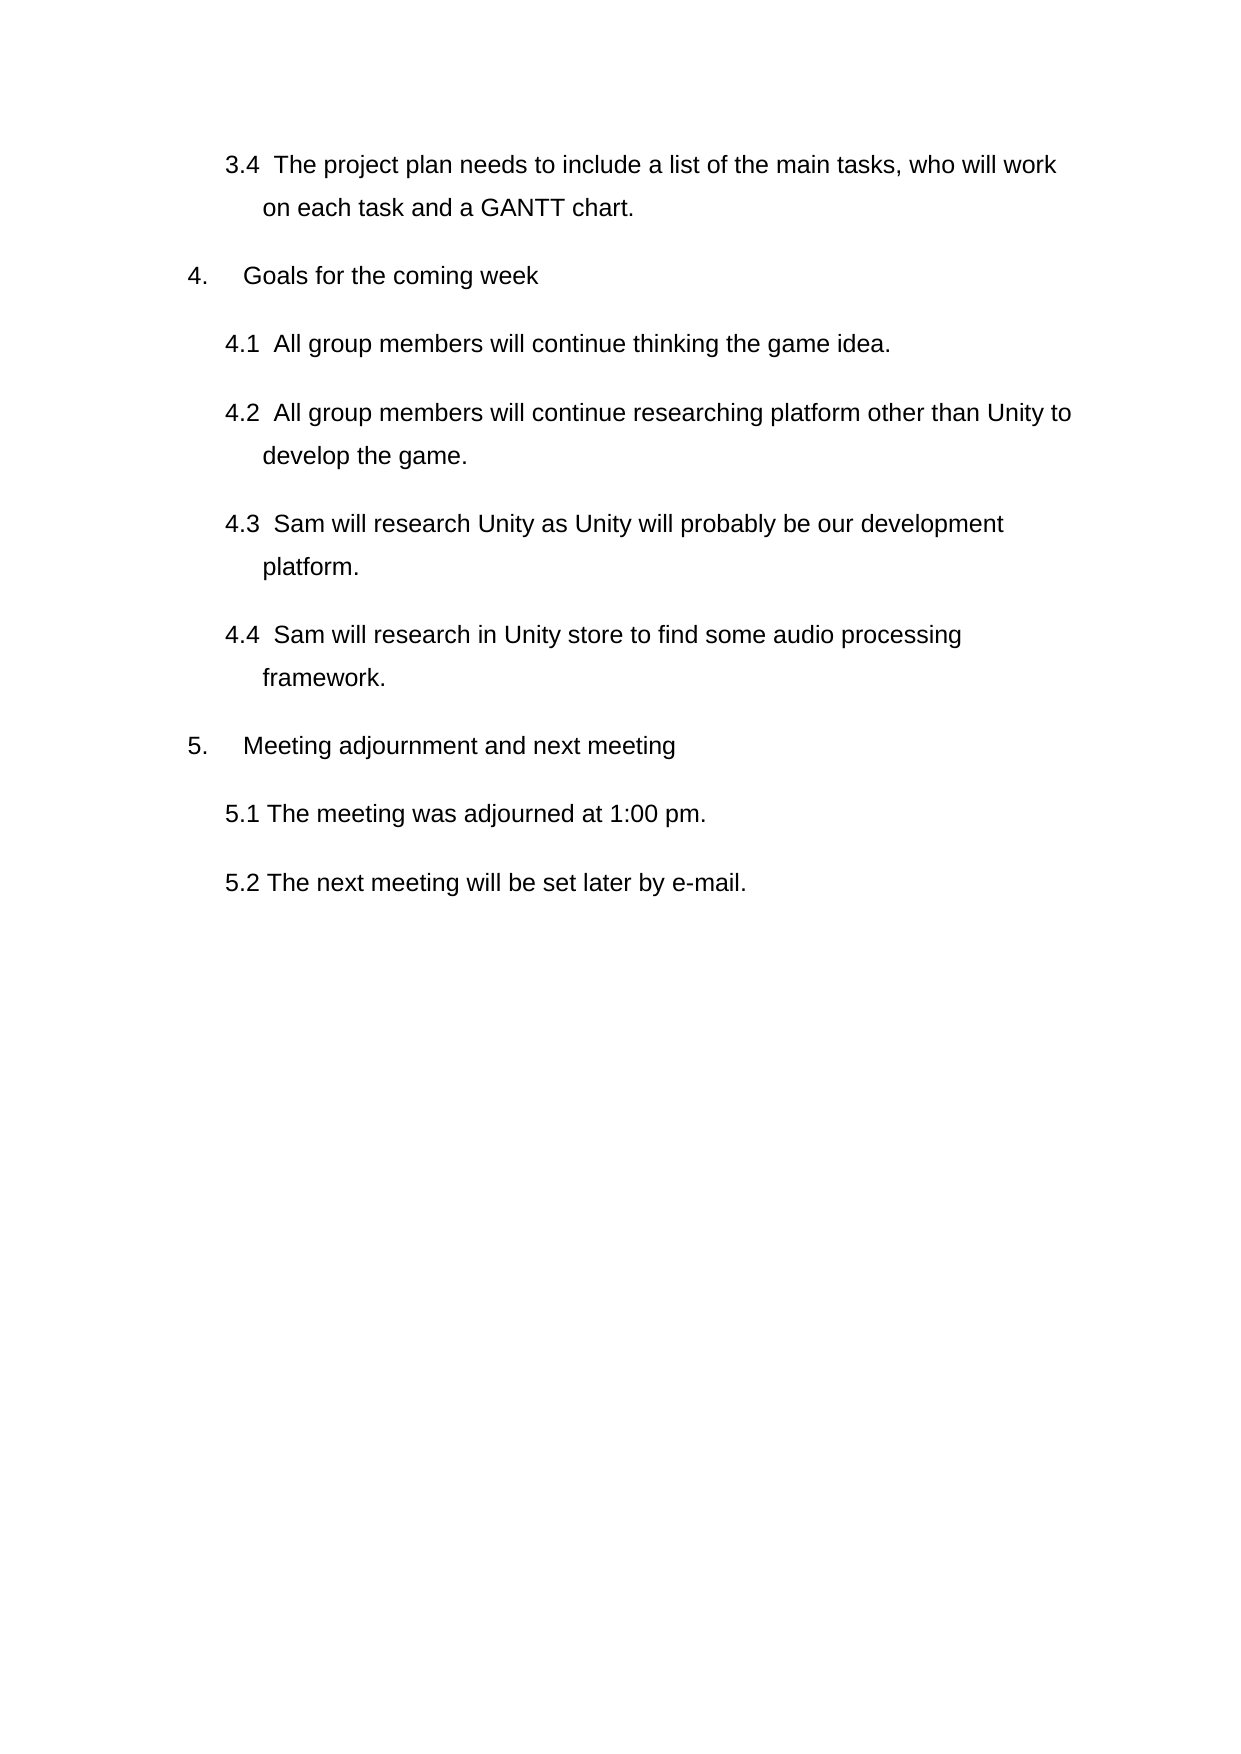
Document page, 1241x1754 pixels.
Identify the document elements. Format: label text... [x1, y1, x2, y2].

text 4.2 All group members will continue researching platform other than Unity to develop the game. [225, 397, 1090, 469]
text 5.1 The meeting was adjourned at 1:00 pm. [150, 799, 1090, 828]
text 3.4 The project plan needs to include a list of the main tasks, who will work on each task and a GANTT chart. [225, 150, 1090, 222]
text 4. Goals for the coming week [187, 261, 1090, 290]
text 4.4 Sam will research in Unity store to find some audio processing framework. [225, 620, 1090, 692]
text 5.2 The next meeting will be set later by e-mail. [225, 867, 1090, 896]
text 4.3 Sam will research Unity as Unity will probably be our development platform. [225, 509, 1090, 581]
text 4.1 All group members will continue thinking the game idea. [225, 329, 1090, 358]
text 5. Meeting adjournment and next meeting [187, 731, 1090, 760]
